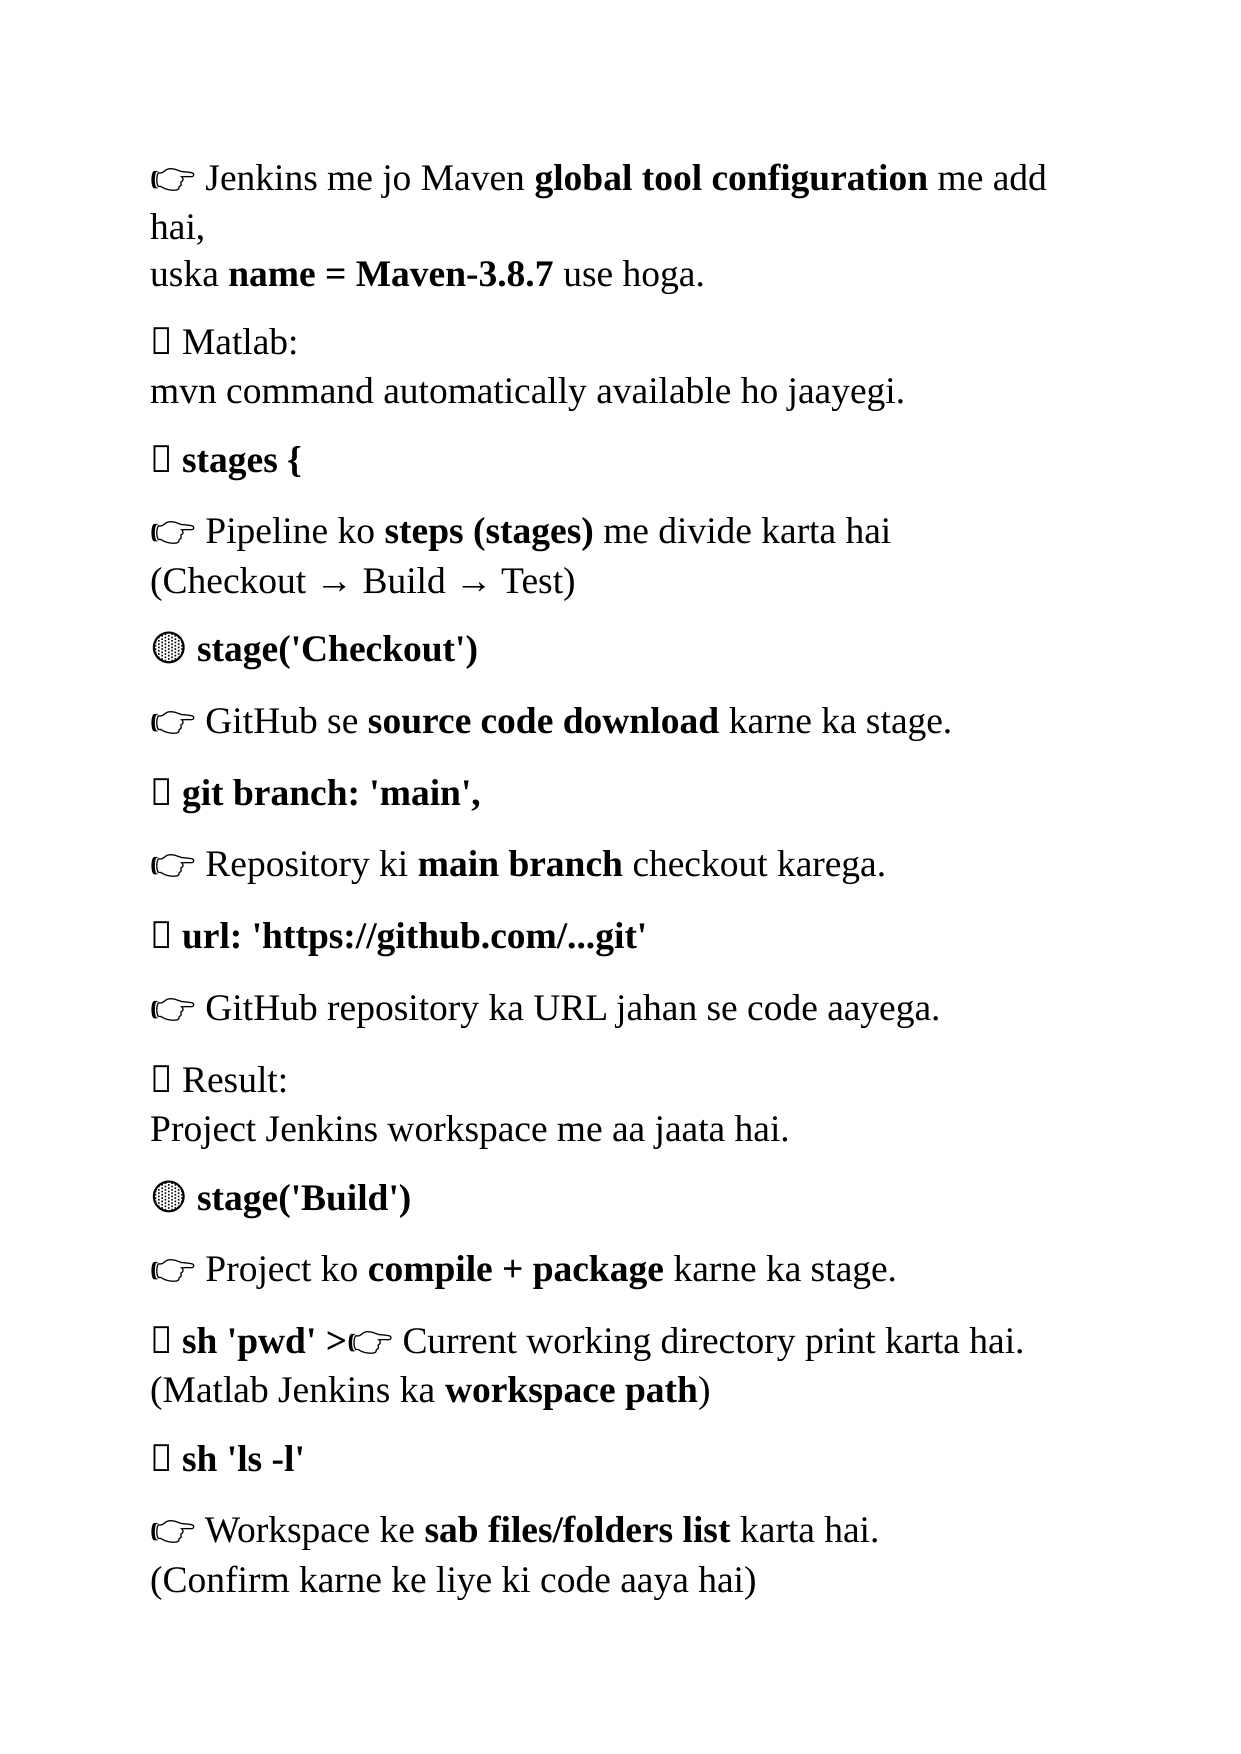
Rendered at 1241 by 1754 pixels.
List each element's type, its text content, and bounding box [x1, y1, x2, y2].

text 🔹 url: 'https://github.com/...git' [150, 908, 1090, 959]
text 🟡 stage('Checkout') [150, 621, 1090, 672]
text 👉 GitHub se source code download karne ka stage. [150, 693, 1090, 744]
text 📌 Matlab: mvn command automatically available ho jaayegi. [150, 314, 1090, 412]
text 👉 Pipeline ko steps (stages) me divide karta hai (Checkout → Build → Test) [150, 504, 1090, 601]
text 👉 Jenkins me jo Maven global tool configuration me add hai, uska name = Maven-3.8.7 use hoga. [150, 150, 1090, 294]
text 🔹 git branch: 'main', [150, 765, 1090, 816]
text 🔹 sh 'ls -l' [150, 1431, 1090, 1482]
text 👉 GitHub repository ka URL jahan se code aayega. [150, 980, 1090, 1031]
text 📌 Result: Project Jenkins workspace me aa jaata hai. [150, 1052, 1090, 1150]
text 🔹 sh 'pwd' >👉 Current working directory print karta hai. (Matlab Jenkins ka workspace path) [150, 1313, 1090, 1411]
text 🔵 stages { [150, 432, 1090, 483]
text 👉 Repository ki main branch checkout karega. [150, 837, 1090, 888]
text 👉 Workspace ke sab files/folders list karta hai. (Confirm karne ke liye ki code aaya hai) [150, 1503, 1090, 1600]
text 🟡 stage('Build') [150, 1170, 1090, 1221]
text 👉 Project ko compile + package karne ka stage. [150, 1242, 1090, 1293]
